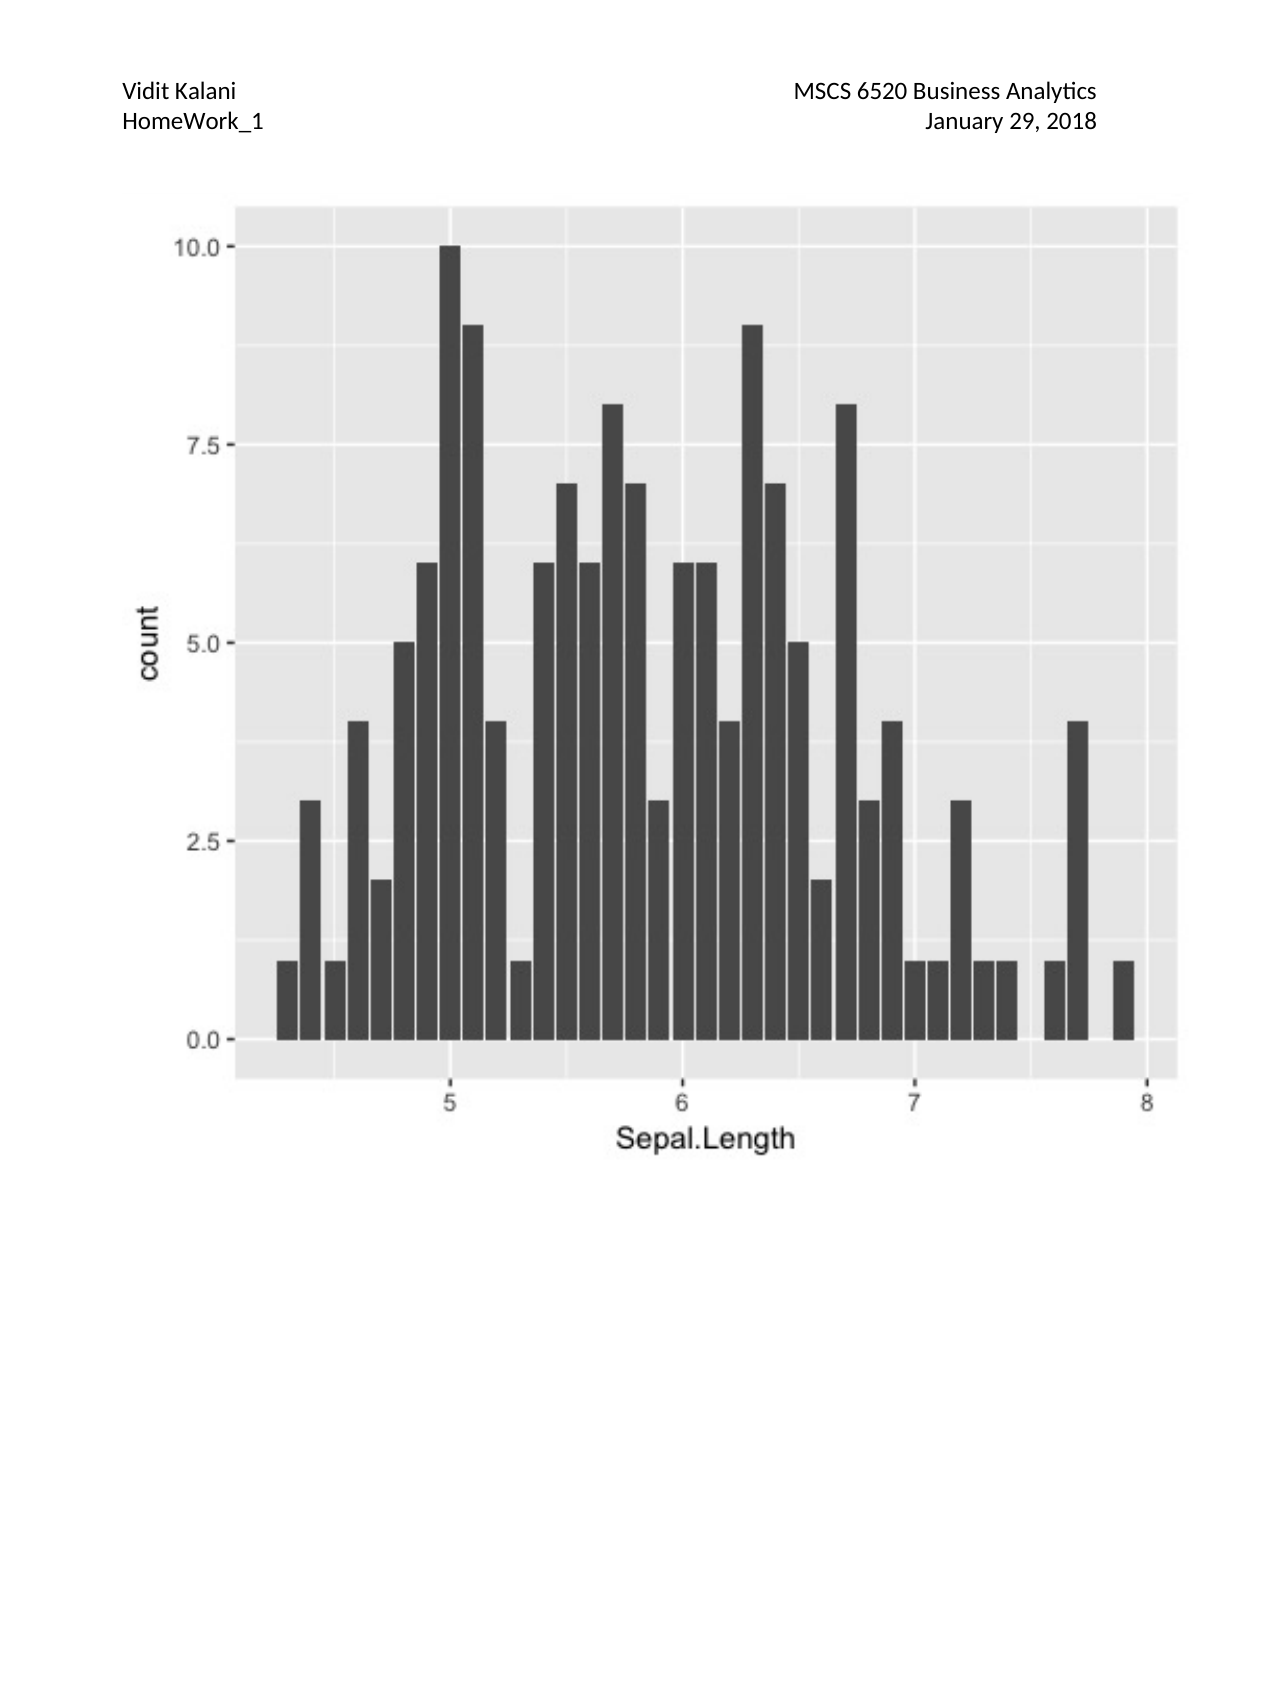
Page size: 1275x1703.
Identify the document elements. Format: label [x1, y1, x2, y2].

picture [122, 192, 1193, 1170]
